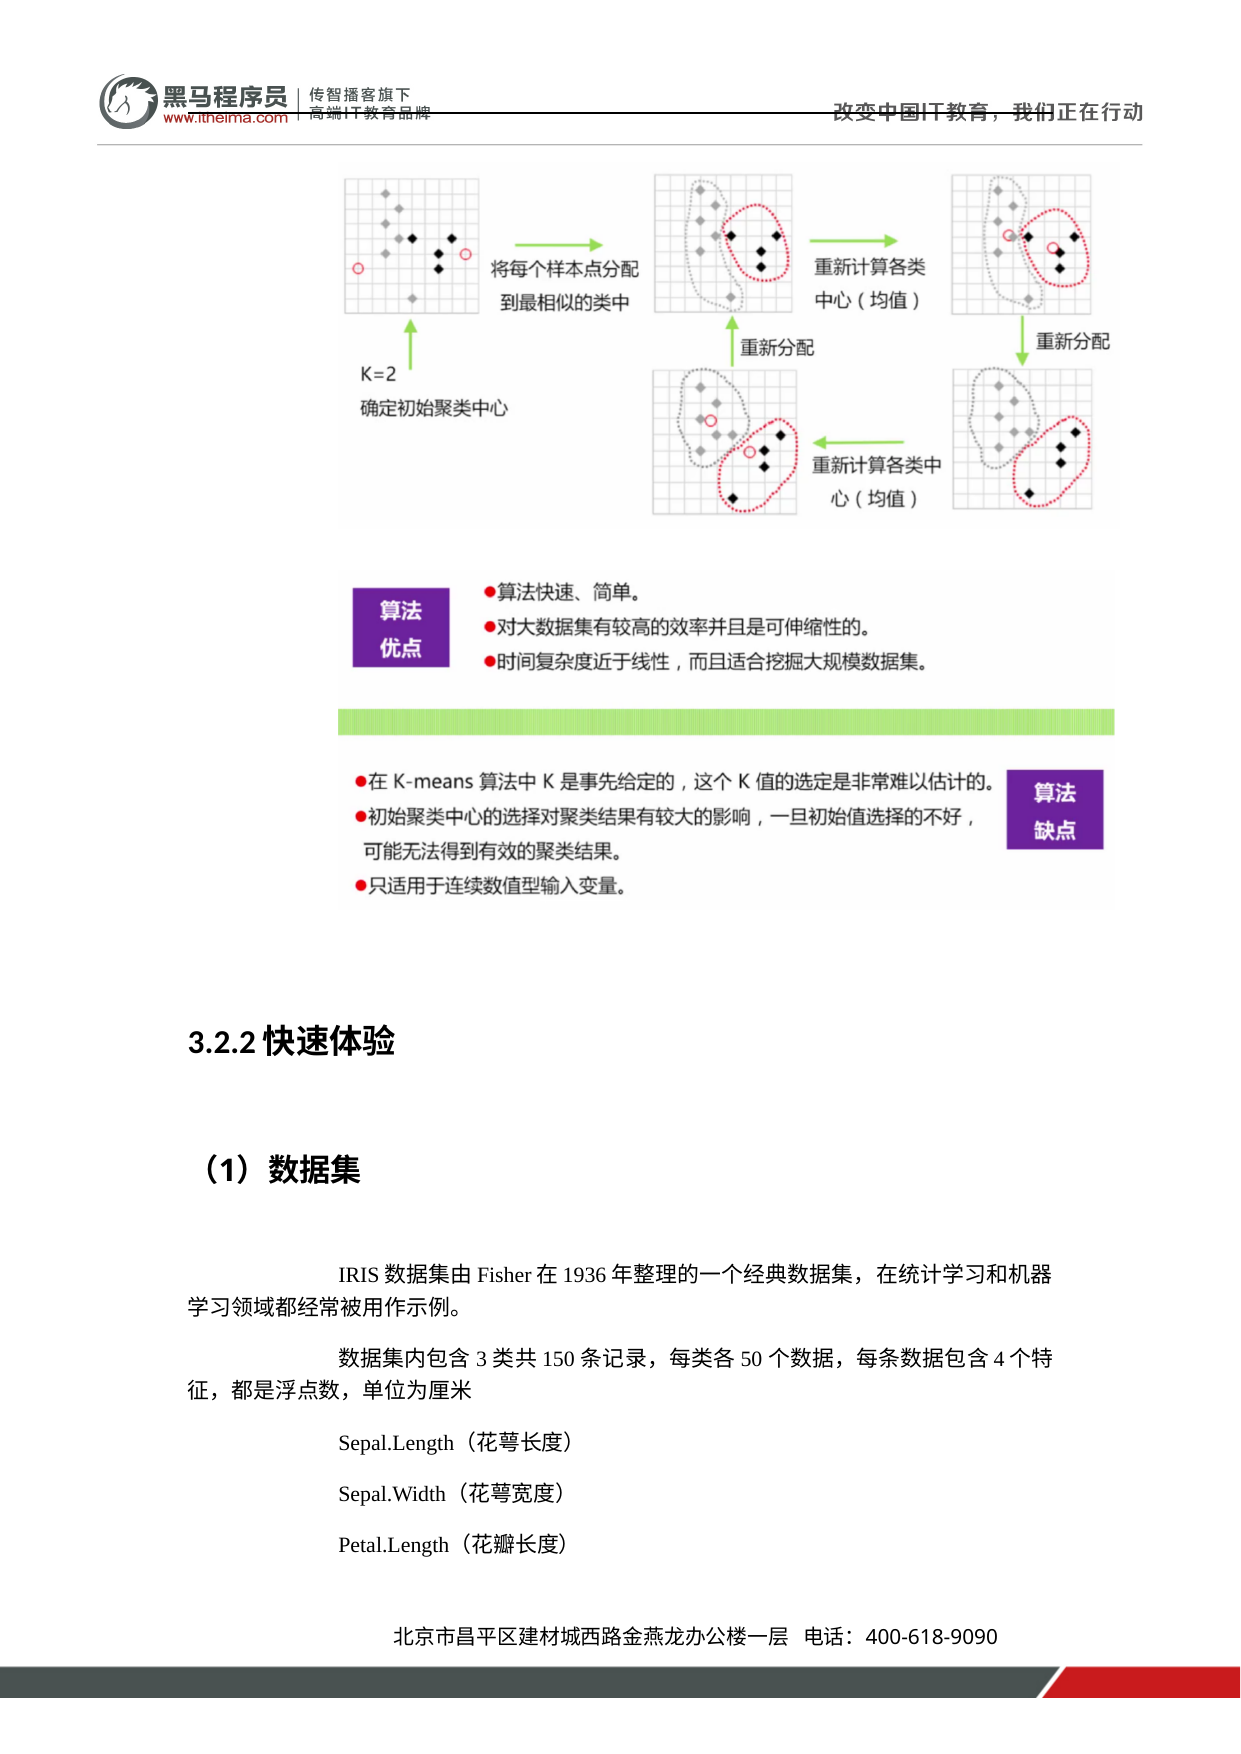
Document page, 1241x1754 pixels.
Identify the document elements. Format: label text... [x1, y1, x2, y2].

picture [338, 162, 1122, 529]
text Sepal.Length（花萼长度） [187, 1424, 1053, 1457]
text Petal.Length（花瓣长度） [187, 1527, 1053, 1559]
text Sepal.Width（花萼宽度） [187, 1476, 1053, 1508]
picture [338, 570, 1115, 910]
text IRIS数据集由Fisher在1936年整理的一个经典数据集，在统计学习和机器学习领域都经常被用作示例。 [187, 1257, 1053, 1322]
subtitle （1）数据集 [187, 1136, 1053, 1201]
text 数据集内包含 3 类共 150 条记录，每类各 50 个数据，每条数据包含4个特征，都是浮点数，单位为厘米 [187, 1341, 1053, 1406]
subtitle 3.2.2快速体验 [187, 1007, 1053, 1072]
picture [0, 3, 1241, 153]
picture [0, 1607, 1241, 1698]
